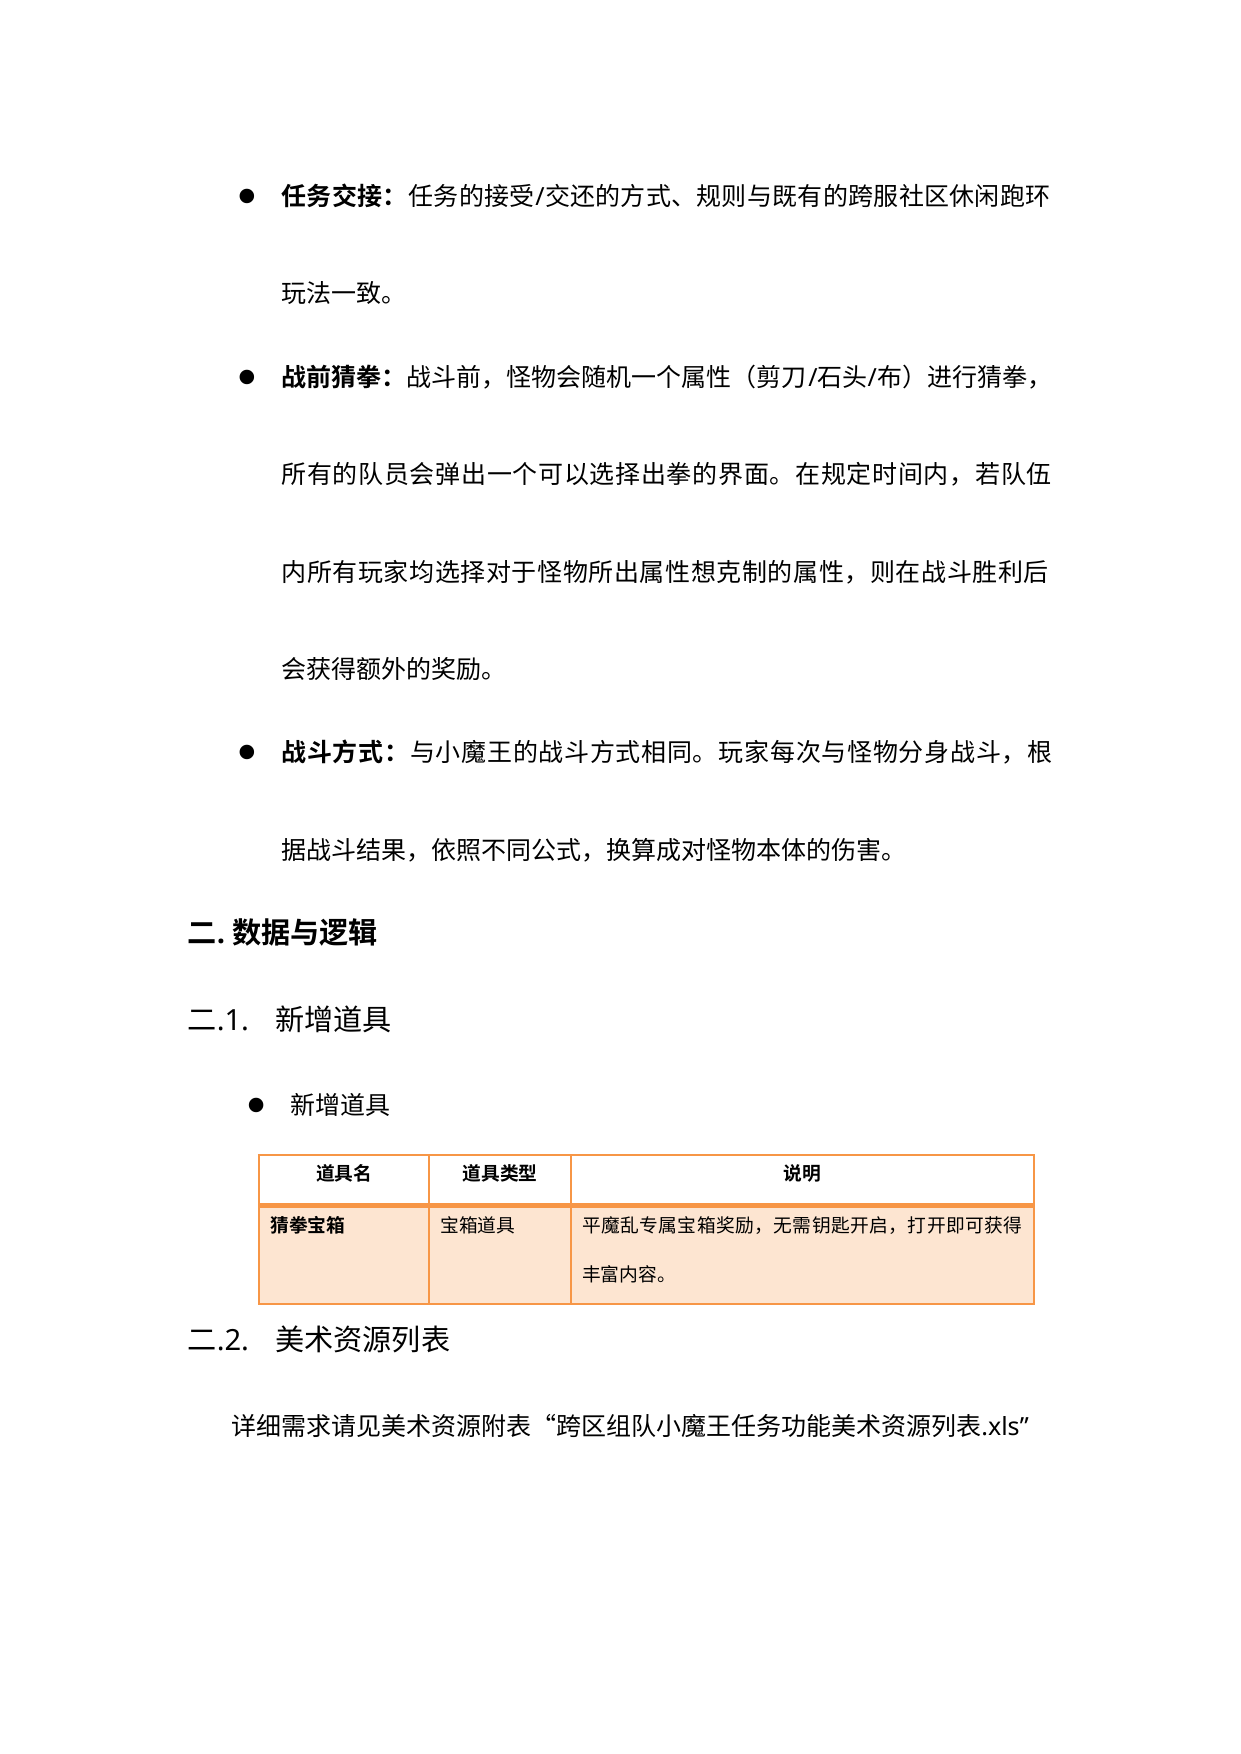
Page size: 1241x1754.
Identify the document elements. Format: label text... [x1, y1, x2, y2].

text 新增道具 [187, 985, 1053, 1050]
table_cell 猜拳宝箱 [260, 1208, 428, 1303]
table_cell 平魔乱专属宝箱奖励，无需钥匙开启，打开即可获得丰富内容。 [572, 1208, 1033, 1303]
table_cell 宝箱道具 [430, 1208, 570, 1303]
text 数据与逻辑 [187, 899, 1053, 964]
table_header 道具名 [260, 1156, 428, 1203]
text 详细需求请见美术资源附表“跨区组队小魔王任务功能美术资源列表.xls” [231, 1392, 1053, 1457]
text 美术资源列表 [187, 1305, 1053, 1370]
list 任务交接：任务的接受/交还的方式、规则与既有的跨服社区休闲跑环玩法一致。 [237, 162, 1053, 324]
list 新增道具 [247, 1071, 1053, 1136]
table_header 说明 [572, 1156, 1033, 1203]
list 战前猜拳：战斗前，怪物会随机一个属性（剪刀/石头/布）进行猜拳，所有的队员会弹出一个可以选择出拳的界面。在规定时间内，若队伍内所有玩家均选择对于怪物所出属性想克制的属性，则在战斗胜利后，会获得额外的奖励。 [237, 343, 1053, 700]
list 战斗方式：与小魔王的战斗方式相同。玩家每次与怪物分身战斗，根据战斗结果，依照不同公式，换算成对怪物本体的伤害。 [237, 718, 1053, 881]
table_header 道具类型 [430, 1156, 570, 1203]
